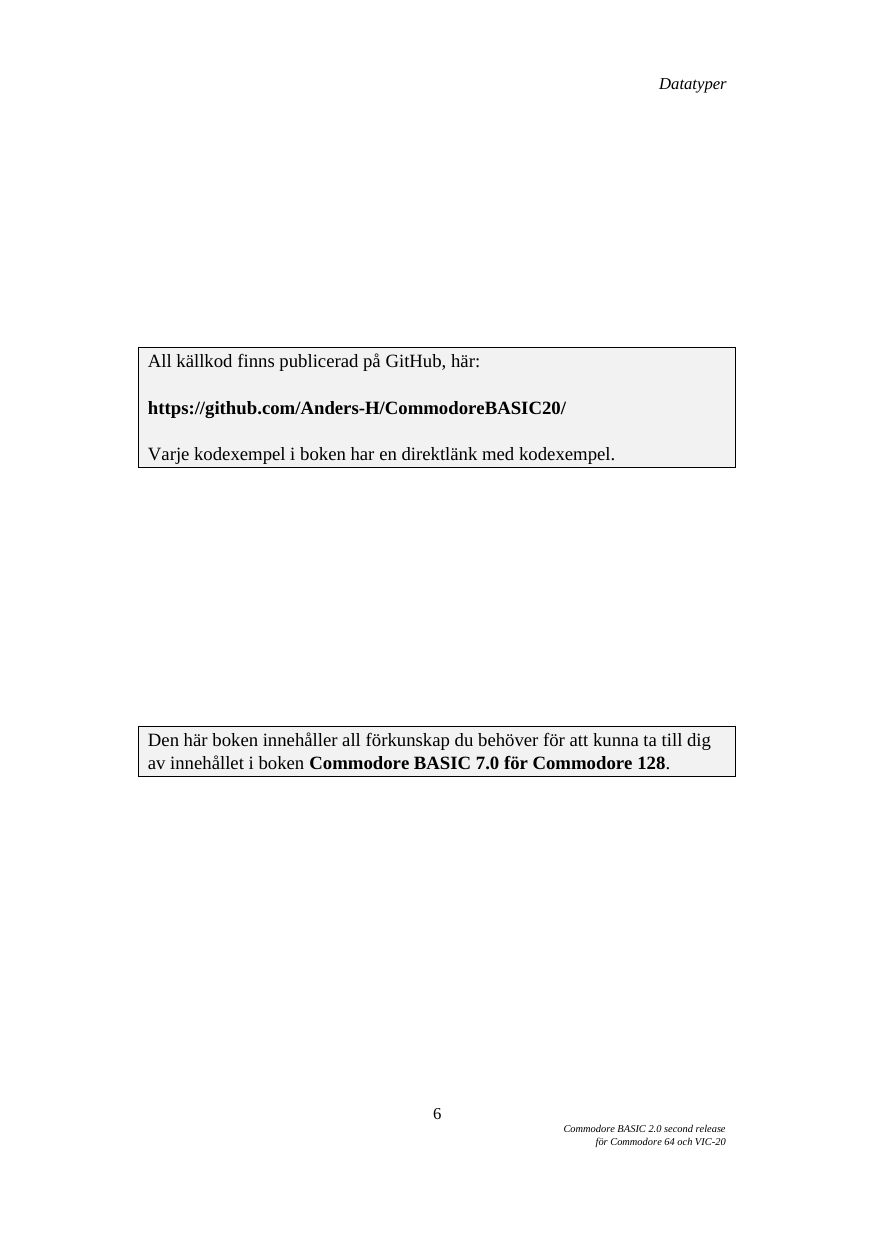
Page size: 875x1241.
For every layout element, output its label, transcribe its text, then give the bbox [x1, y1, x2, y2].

text All källkod finns publicerad på GitHub, här: https://github.com/Anders-H/CommodoreBASIC20/ Varje kodexempel i boken har en direktlänk med kodexempel. [139, 348, 735, 467]
text Den här boken innehåller all förkunskap du behöver för att kunna ta till dig av innehållet i boken Commodore BASIC 7.0 för Commodore 128. [139, 727, 735, 776]
